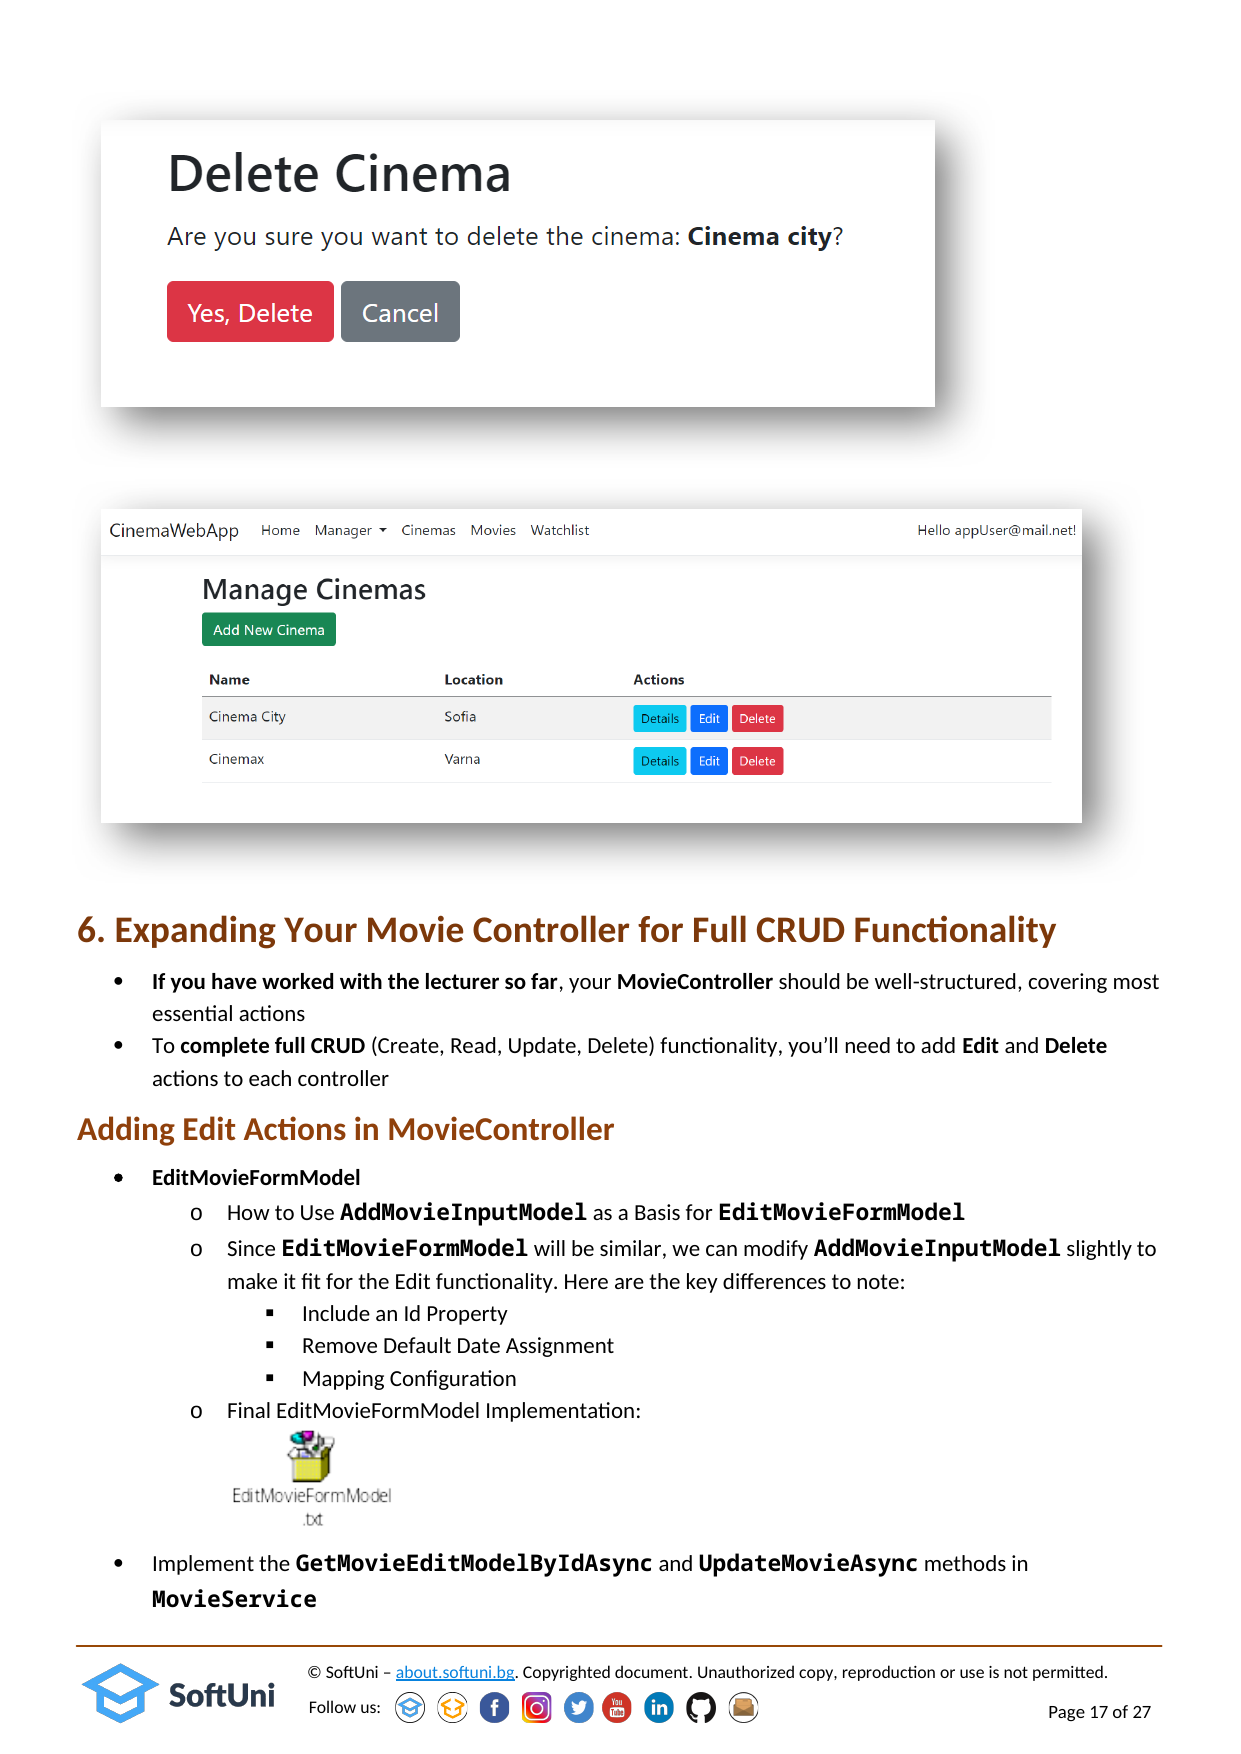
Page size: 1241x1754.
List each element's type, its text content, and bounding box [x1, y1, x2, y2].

list Remove Default Date Assignment [264, 1332, 1163, 1360]
picture [602, 1692, 632, 1723]
picture [564, 1692, 594, 1723]
list To complete full CRUD (Create, Read, Update, Delete) functionality, you’ll need to add Edit and Delete actions to each controller [114, 1032, 1163, 1092]
list If you have worked with the lecturer so far, your MovieController should be well-structured, covering most essential actions [114, 967, 1163, 1027]
picture [101, 120, 935, 407]
picture [395, 1692, 425, 1723]
picture [665, 1714, 674, 1723]
picture [101, 509, 1082, 823]
picture [644, 1714, 653, 1723]
picture [686, 1692, 716, 1723]
list EditMovieFormModel [114, 1163, 1163, 1192]
list Mapping Configuration [264, 1364, 1163, 1392]
picture [75, 1658, 281, 1729]
list Final EditMovieFormModel Implementation: [189, 1396, 1163, 1542]
picture [644, 1692, 653, 1701]
picture [728, 1692, 759, 1723]
picture [437, 1692, 468, 1723]
picture [658, 1705, 667, 1714]
subtitle Adding Edit Actions in MovieController [77, 1108, 1163, 1149]
picture [522, 1692, 552, 1723]
picture [665, 1692, 674, 1701]
list Since EditMovieFormModel will be similar, we can modify AddMovieInputModel slightly to make it fit for the Edit functionality. Here are the key differences to note: [189, 1232, 1163, 1295]
picture [479, 1692, 510, 1723]
list Include an Id Property [264, 1299, 1163, 1327]
list Implement the GetMovieEditModelByIdAsync and UpdateMovieAsync methods in MovieService [114, 1547, 1163, 1614]
subtitle Expanding Your Movie Controller for Full CRUD Functionality [77, 906, 1163, 952]
list How to Use AddMovieInputModel as a Basis for EditMovieFormModel [189, 1196, 1163, 1227]
